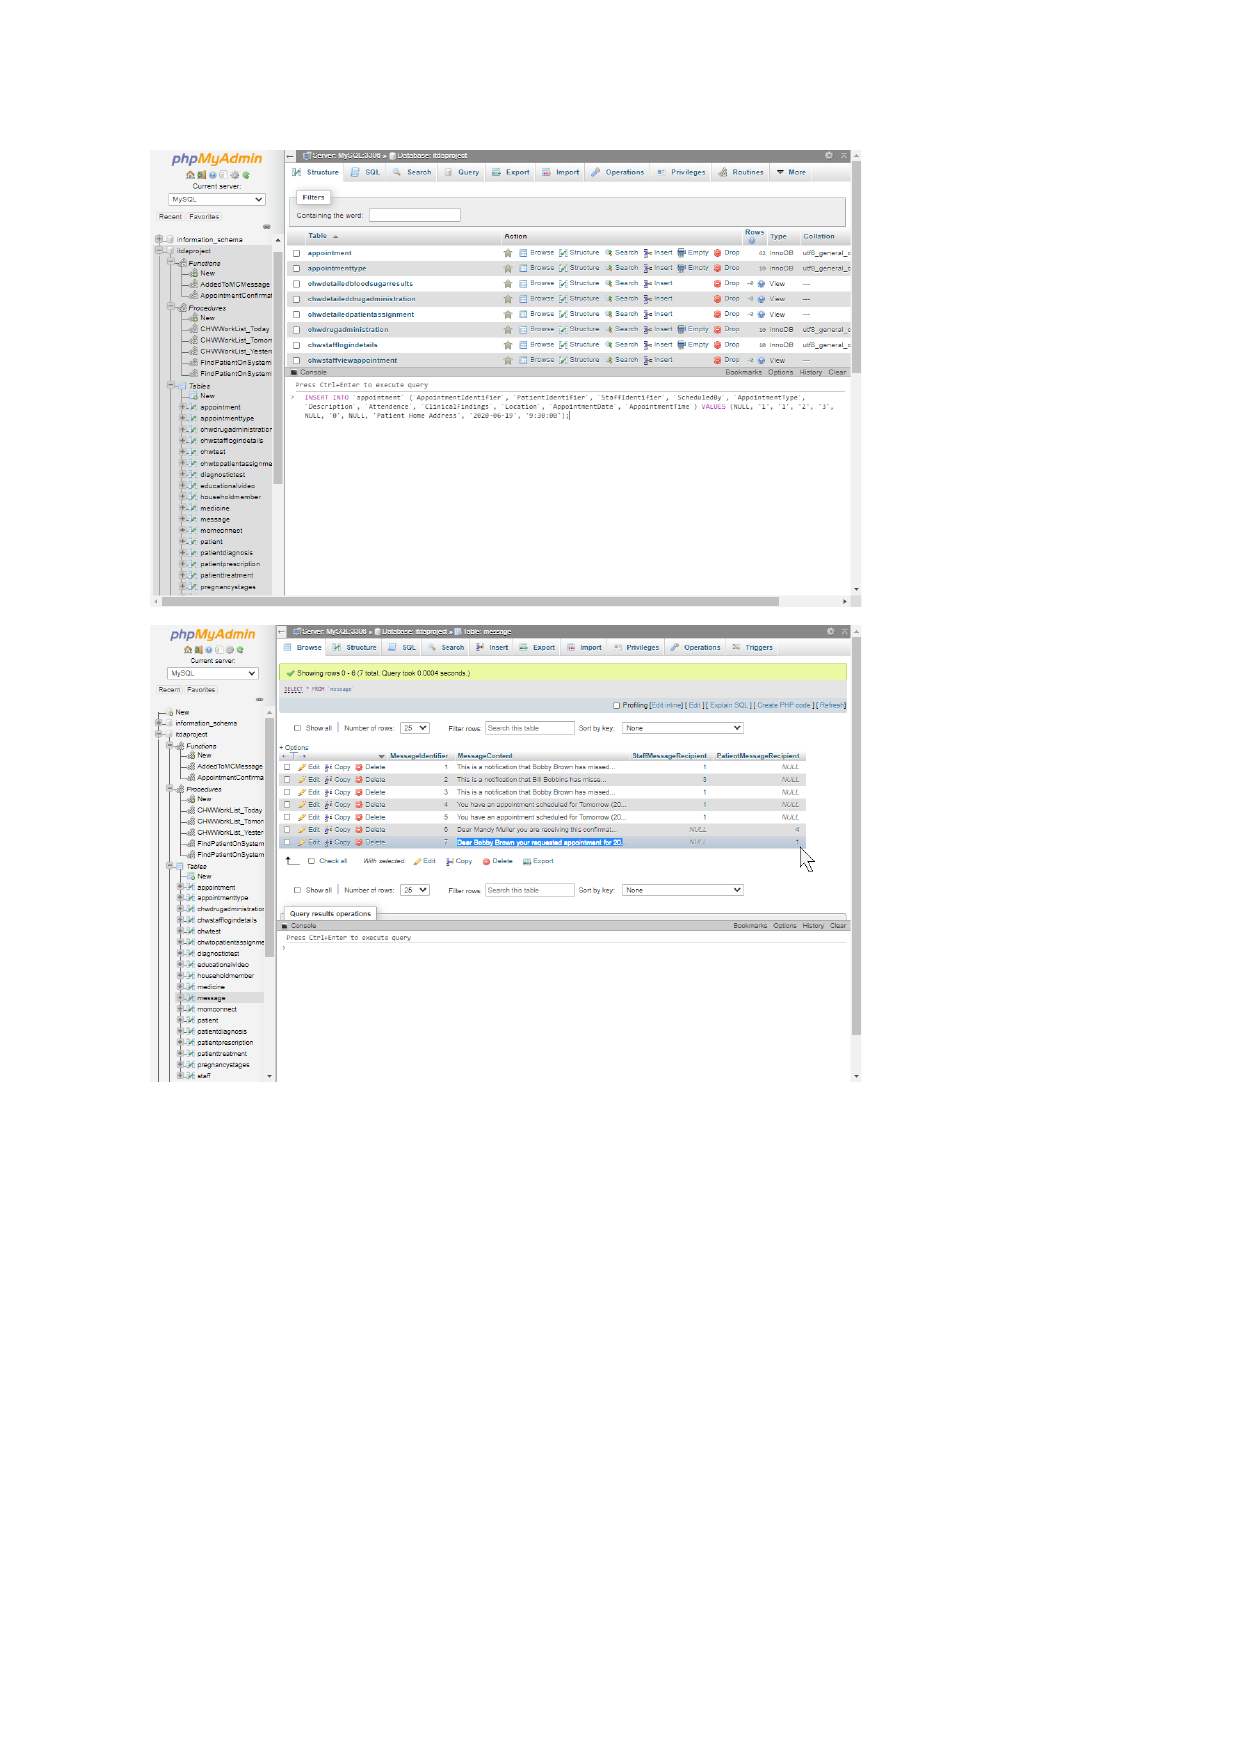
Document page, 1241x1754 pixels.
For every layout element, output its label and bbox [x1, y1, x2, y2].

picture [150, 150, 862, 607]
picture [150, 625, 862, 1082]
